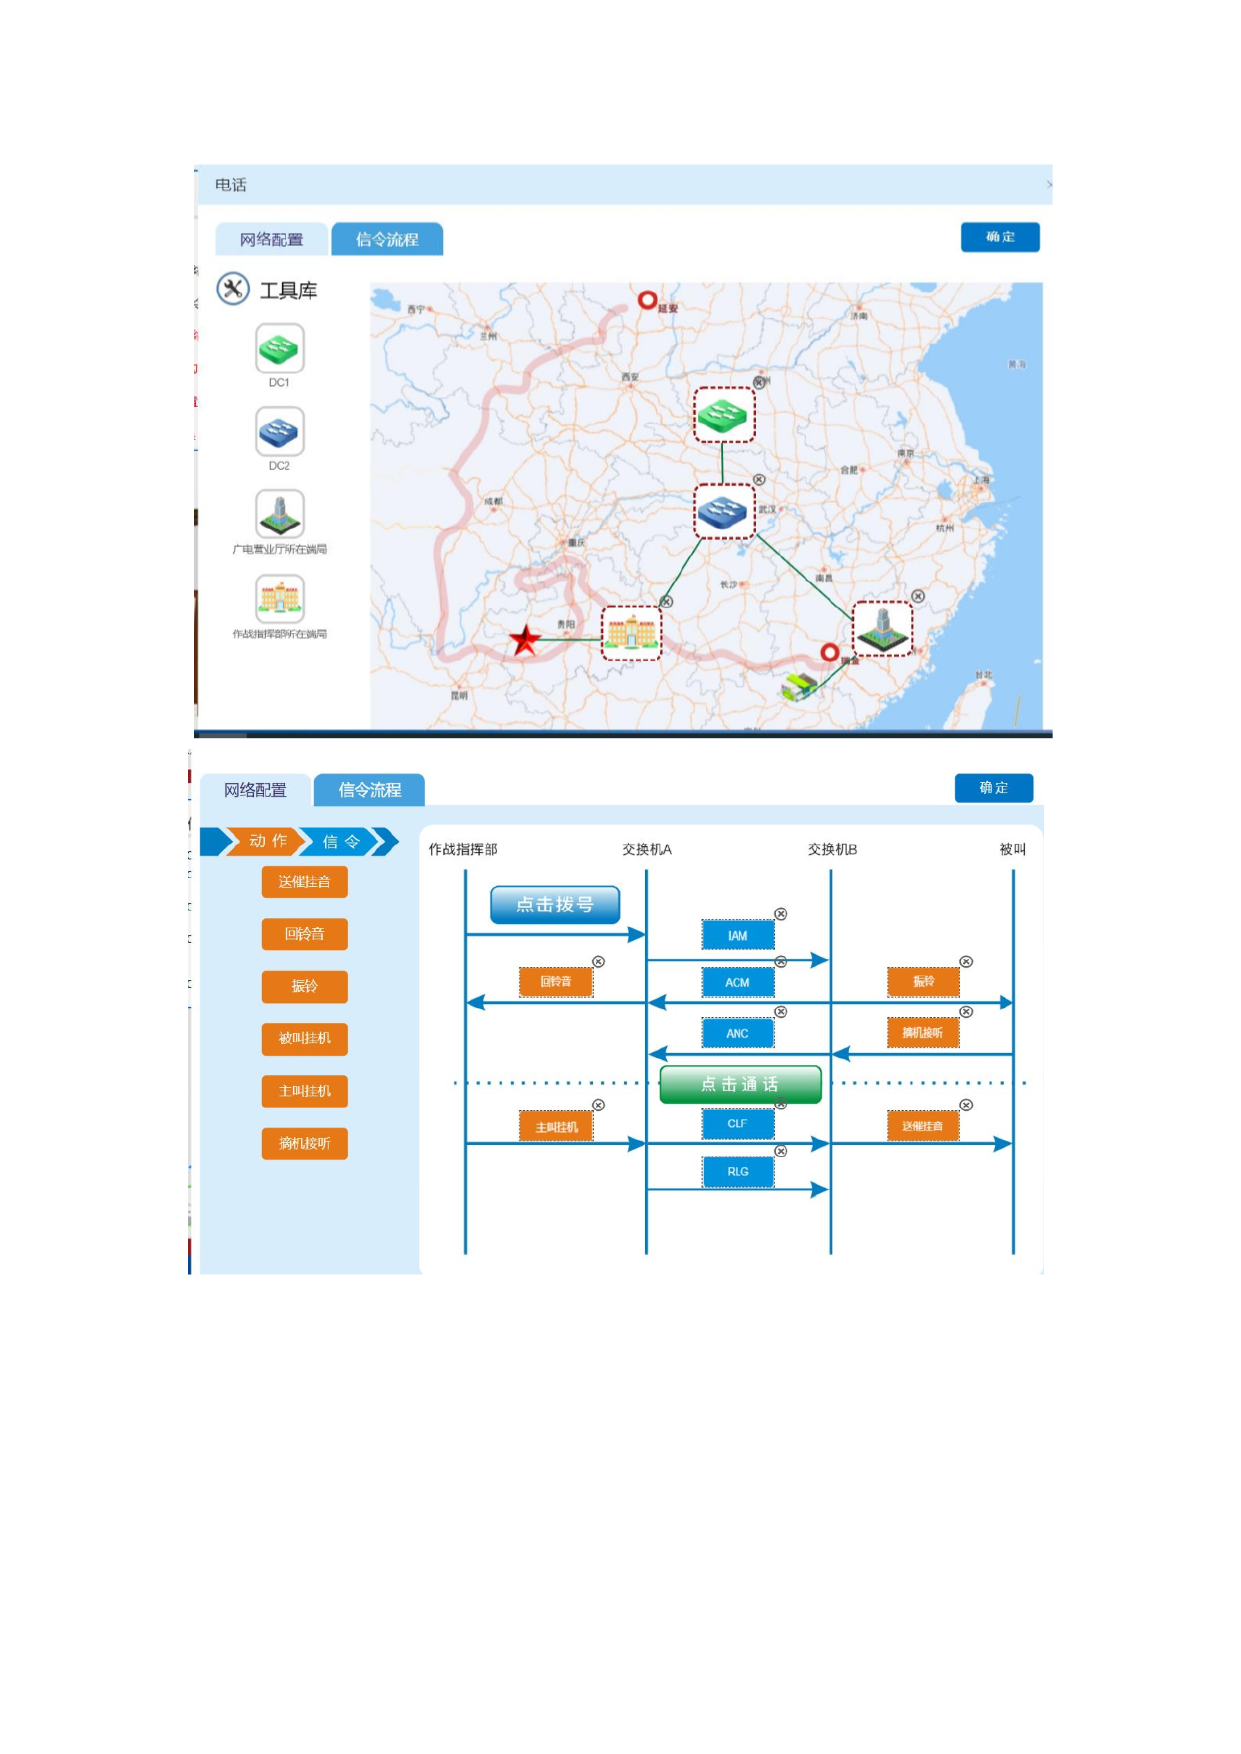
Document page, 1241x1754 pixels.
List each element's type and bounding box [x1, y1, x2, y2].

picture [187, 747, 1053, 1288]
picture [187, 162, 1053, 739]
